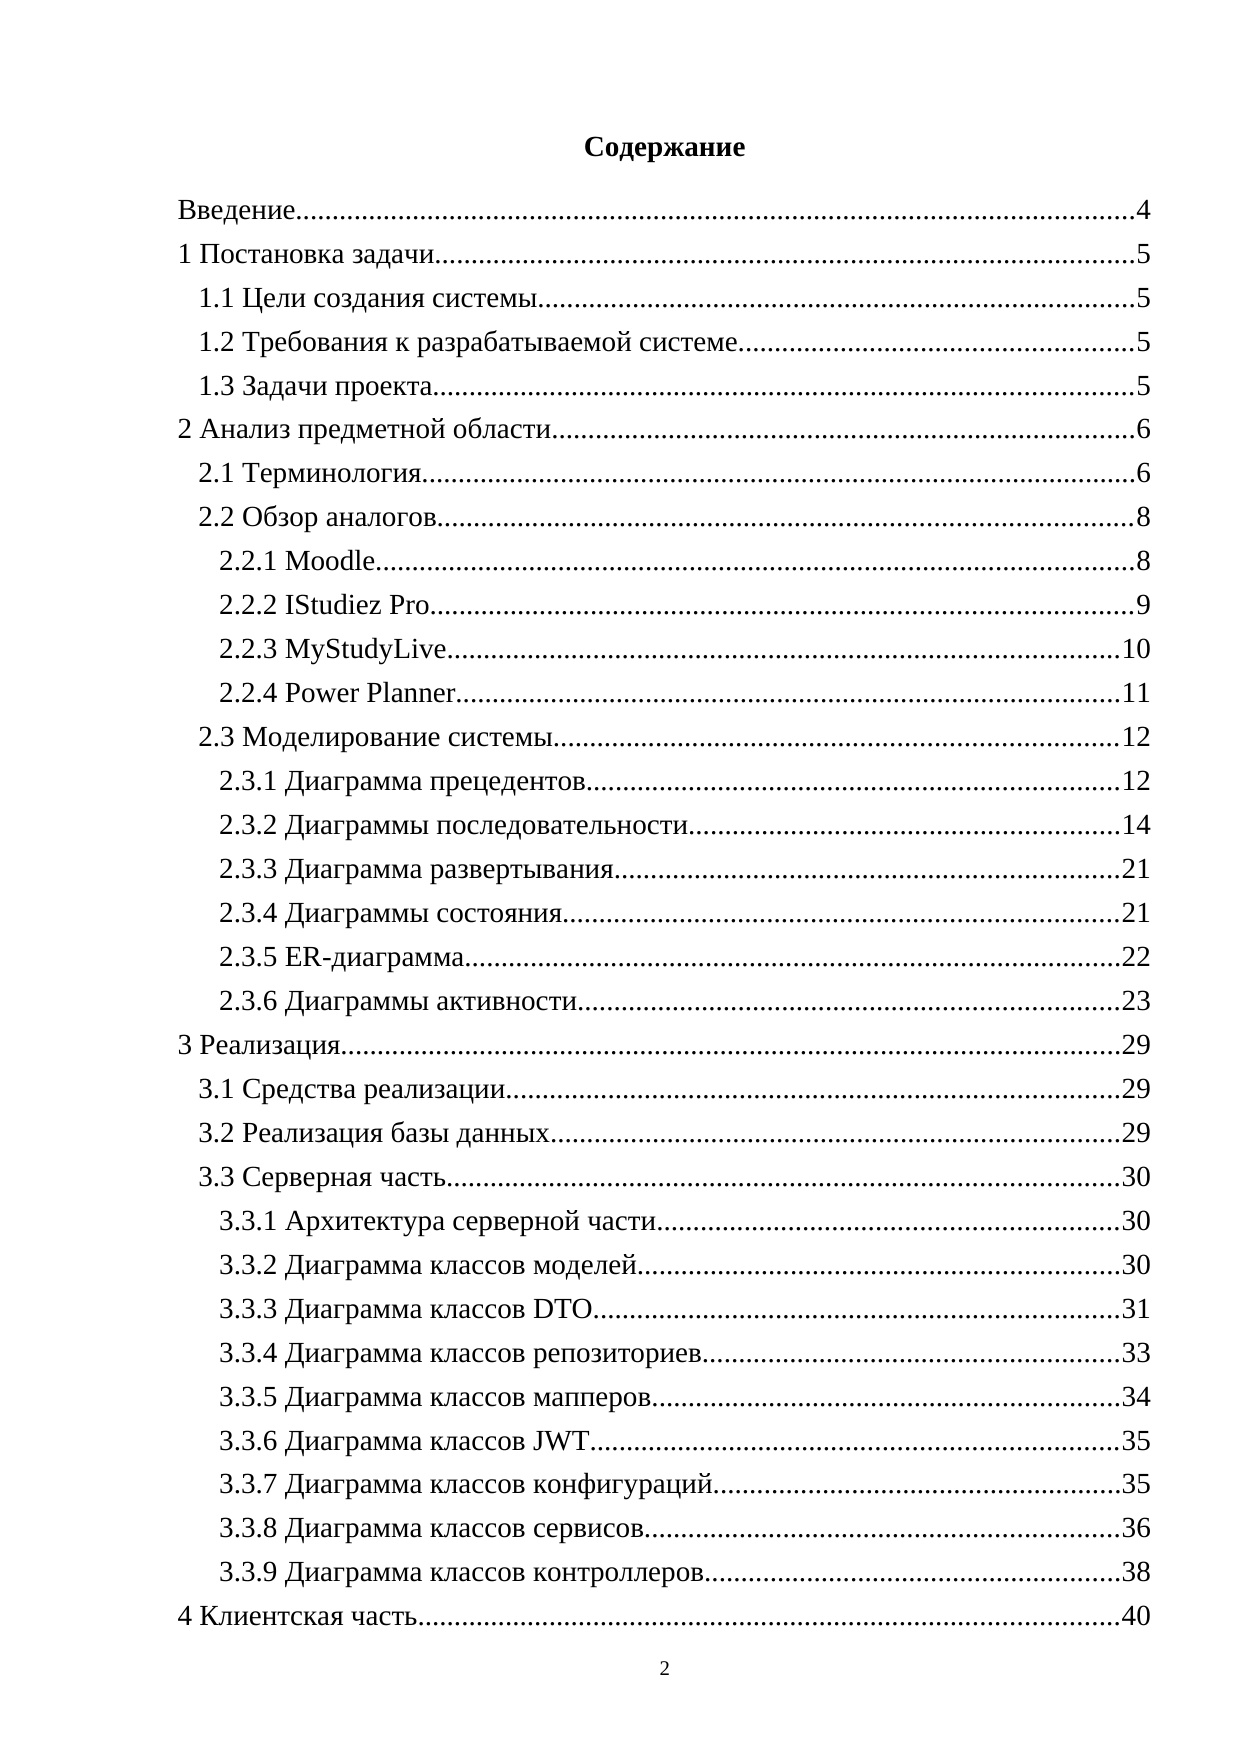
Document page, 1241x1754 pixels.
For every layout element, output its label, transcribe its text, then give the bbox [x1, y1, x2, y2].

text 3.2 Реализация базы данных 29 [198, 1115, 1152, 1148]
text 3.3.1 Архитектура серверной части 30 [219, 1203, 1152, 1236]
text 1.3 Задачи проекта 5 [198, 368, 1152, 401]
text 3.3.3 Диаграмма классов DTO 31 [219, 1291, 1152, 1324]
text 1 Постановка задачи 5 [177, 236, 1152, 269]
text 3.1 Средства реализации 29 [198, 1071, 1152, 1104]
text 3.3.4 Диаграмма классов репозиториев 33 [219, 1335, 1152, 1368]
text 2.2.3 MyStudyLive 10 [219, 631, 1152, 665]
text 1.2 Требования к разрабатываемой системе 5 [198, 324, 1152, 357]
text 2.2.4 Power Planner 11 [219, 675, 1152, 709]
text 3.3.7 Диаграмма классов конфигураций 35 [219, 1467, 1152, 1500]
text 2.1 Терминология 6 [198, 456, 1152, 489]
text 3.3.8 Диаграмма классов сервисов 36 [219, 1511, 1152, 1544]
text 3 Реализация 29 [177, 1027, 1152, 1061]
text 2.3 Моделирование системы 12 [198, 719, 1152, 753]
text 2.3.3 Диаграмма развертывания 21 [219, 851, 1152, 885]
text Содержание [177, 129, 1152, 163]
text 2.2.1 Moodle 8 [219, 543, 1152, 577]
text 2.3.1 Диаграмма прецедентов 12 [219, 763, 1152, 797]
text 4 Клиентская часть 40 [177, 1598, 1152, 1632]
text 3.3.9 Диаграмма классов контроллеров 38 [219, 1554, 1152, 1588]
text 2.3.5 ER-диаграмма 22 [219, 939, 1152, 973]
text 2.3.6 Диаграммы активности 23 [219, 983, 1152, 1017]
text 1.1 Цели создания системы 5 [198, 280, 1152, 313]
text 3.3.6 Диаграмма классов JWT 35 [219, 1423, 1152, 1456]
text 3.3.2 Диаграмма классов моделей 30 [219, 1247, 1152, 1280]
text 2.3.2 Диаграммы последовательности 14 [219, 807, 1152, 841]
text 3.3.5 Диаграмма классов мапперов 34 [219, 1379, 1152, 1412]
text Введение 4 [177, 192, 1152, 225]
text 2.2 Обзор аналогов 8 [198, 499, 1152, 533]
text 2.2.2 IStudiez Pro 9 [219, 587, 1152, 621]
text 2 Анализ предметной области 6 [177, 412, 1152, 445]
text 2.3.4 Диаграммы состояния 21 [219, 895, 1152, 929]
text 3.3 Серверная часть 30 [198, 1159, 1152, 1192]
